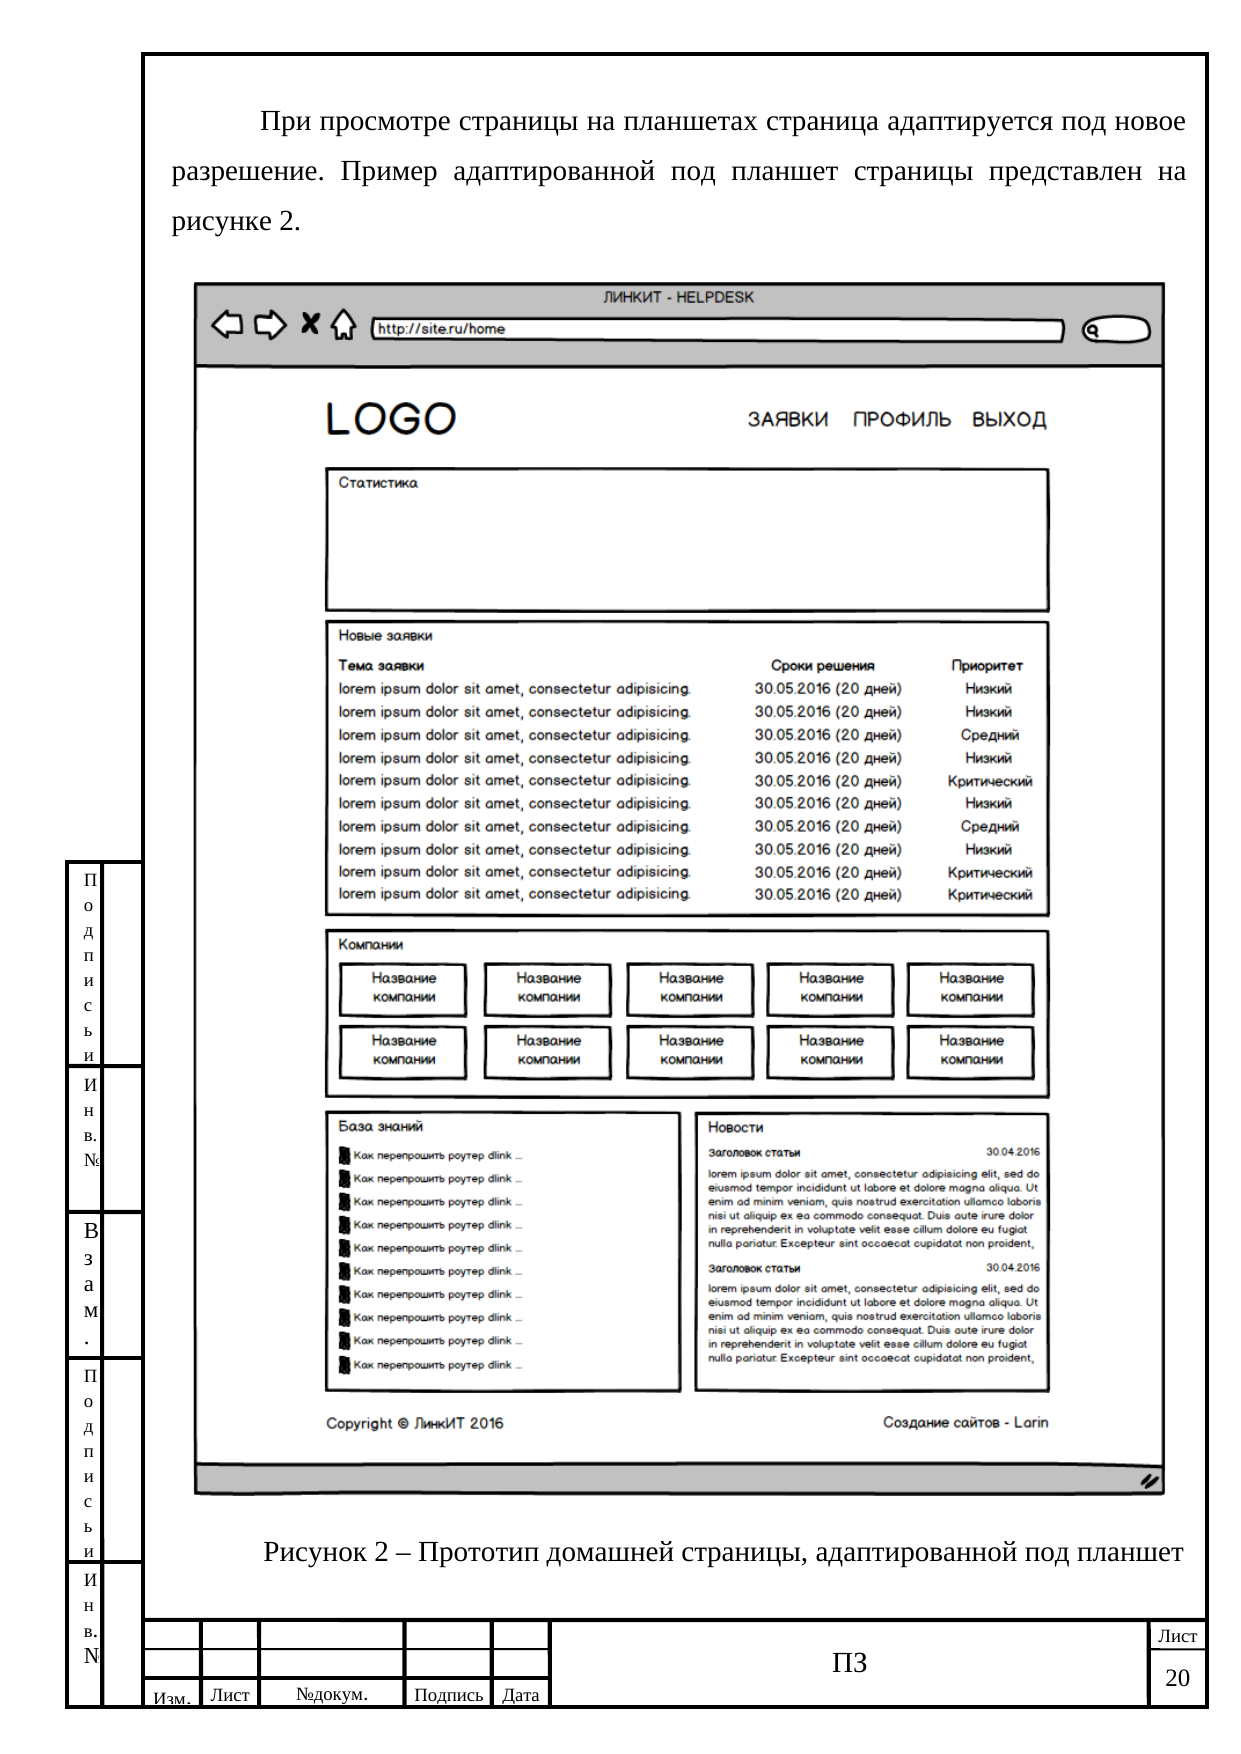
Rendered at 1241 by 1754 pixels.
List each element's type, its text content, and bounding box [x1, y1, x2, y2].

text При просмотре страницы на планшетах страница адаптируется под новое разрешение. Пример адаптированной под планшет страницы представлен на рисунке 2. [171, 103, 1187, 237]
picture [193, 282, 1166, 1496]
text Рисунок 2 – Прототип домашней страницы, адаптированной под планшет [171, 1534, 1187, 1568]
